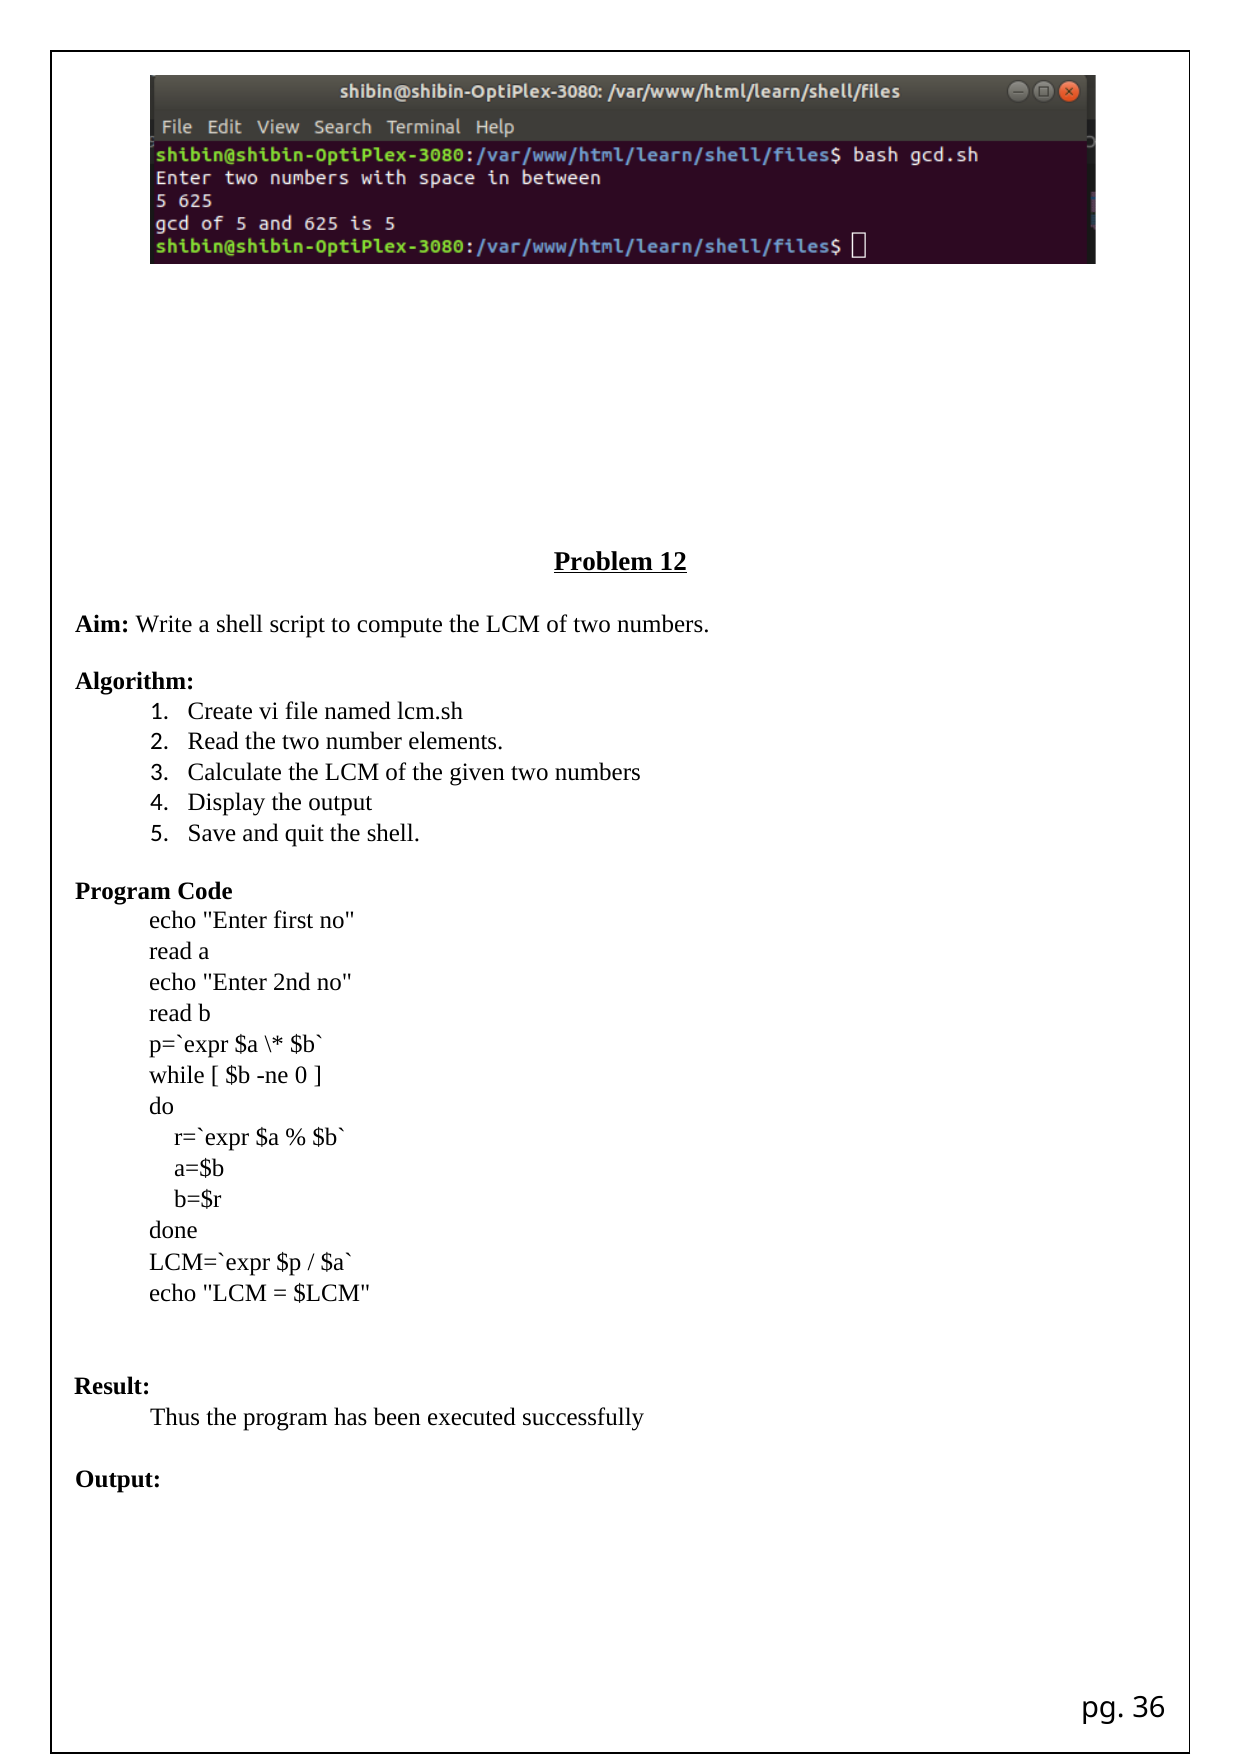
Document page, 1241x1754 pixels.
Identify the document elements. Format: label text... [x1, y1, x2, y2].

list Display the output [150, 787, 1165, 817]
list Read the two number elements. [150, 726, 1165, 756]
list done [149, 1216, 1165, 1244]
list Create vi file named lcm.sh [150, 695, 1165, 726]
list LCM=`expr $p / $a` [149, 1247, 1165, 1275]
picture [150, 75, 1096, 264]
list do [149, 1091, 1165, 1120]
list while [ $b -ne 0 ] [149, 1060, 1165, 1089]
text Output: [75, 1464, 1165, 1493]
list a=$b [149, 1153, 1165, 1182]
list Result: [74, 1371, 1165, 1399]
list read b [149, 998, 1165, 1027]
list echo "LCM = $LCM" [149, 1278, 1165, 1306]
list b=$r [149, 1184, 1165, 1213]
list read a [149, 936, 1165, 965]
list Program Code [75, 876, 1165, 905]
text Algorithm: [75, 666, 1165, 695]
list r=`expr $a % $b` [149, 1122, 1165, 1151]
list echo "Enter 2nd no" [149, 967, 1165, 996]
text Problem 12 [75, 545, 1165, 576]
list echo "Enter first no" [149, 905, 1165, 934]
list Calculate the LCM of the given two numbers [150, 756, 1165, 787]
list Save and quit the shell. [150, 817, 1165, 848]
list p=`expr $a \* $b` [149, 1029, 1165, 1058]
list Thus the program has been executed successfully [74, 1402, 1165, 1431]
text Aim: Write a shell script to compute the LCM of two numbers. [75, 609, 1165, 637]
